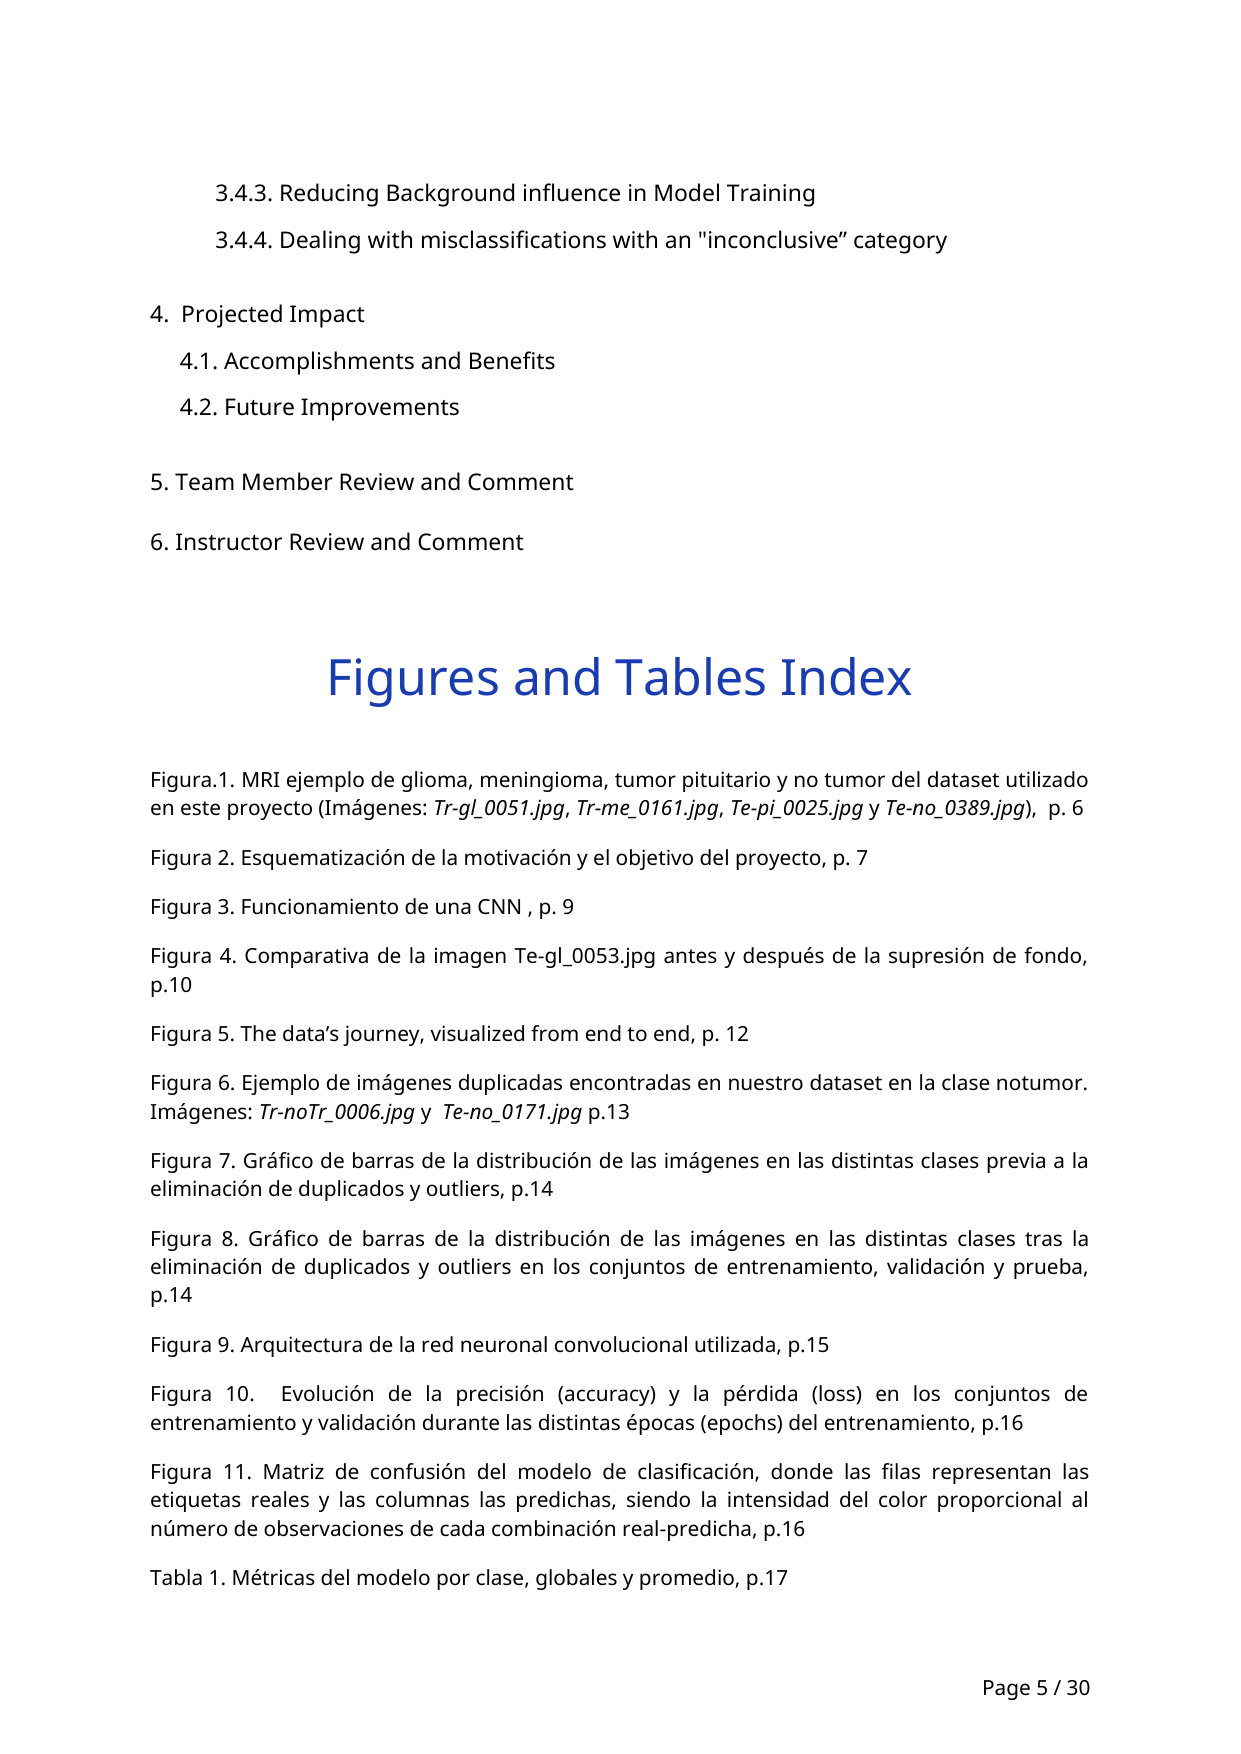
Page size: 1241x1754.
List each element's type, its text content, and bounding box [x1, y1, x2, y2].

text 4.1. Accomplishments and Benefits [179, 345, 1090, 376]
text 3.4.4. Dealing with misclassifications with an "inconclusive” category [179, 223, 1090, 255]
text 6. Instructor Review and Comment [150, 526, 1090, 557]
text Figura 6. Ejemplo de imágenes duplicadas encontradas en nuestro dataset en la clase notumor. Imágenes: Tr-noTr_0006.jpg y Te-no_0171.jpg p.13 [150, 1068, 1090, 1125]
text 5. Team Member Review and Comment [150, 466, 1090, 497]
text Tabla 1. Métricas del modelo por clase, globales y promedio, p.17 [150, 1563, 1090, 1591]
text Figura 9. Arquitectura de la red neuronal convolucional utilizada, p.15 [150, 1330, 1090, 1358]
text Figures and Tables Index [150, 642, 1090, 710]
text Figura 2. Esquematización de la motivación y el objetivo del proyecto, p. 7 [150, 843, 1090, 871]
text Figura 5. The data’s journey, visualized from end to end, p. 12 [150, 1019, 1090, 1047]
text 3.4.3. Reducing Background influence in Model Training [179, 177, 1090, 208]
text Figura 8. Gráfico de barras de la distribución de las imágenes en las distintas clases tras la eliminación de duplicados y outliers en los conjuntos de entrenamiento, validación y prueba, p.14 [150, 1224, 1090, 1309]
text 4.2. Future Improvements [179, 391, 1090, 422]
text Figura.1. MRI ejemplo de glioma, meningioma, tumor pituitario y no tumor del dataset utilizado en este proyecto (Imágenes: Tr-gl_0051.jpg, Tr-me_0161.jpg, Te-pi_0025.jpg y Te-no_0389.jpg), p. 6 [150, 765, 1090, 822]
text Figura 10. Evolución de la precisión (accuracy) y la pérdida (loss) en los conjuntos de entrenamiento y validación durante las distintas épocas (epochs) del entrenamiento, p.16 [150, 1379, 1090, 1436]
text Figura 11. Matriz de confusión del modelo de clasificación, donde las filas representan las etiquetas reales y las columnas las predichas, siendo la intensidad del color proporcional al número de observaciones de cada combinación real-predicha, p.16 [150, 1457, 1090, 1542]
text 4. Projected Impact [150, 298, 1090, 329]
text Figura 7. Gráfico de barras de la distribución de las imágenes en las distintas clases previa a la eliminación de duplicados y outliers, p.14 [150, 1146, 1090, 1203]
text Figura 4. Comparativa de la imagen Te-gl_0053.jpg antes y después de la supresión de fondo, p.10 [150, 941, 1090, 998]
text Figura 3. Funcionamiento de una CNN , p. 9 [150, 892, 1090, 921]
